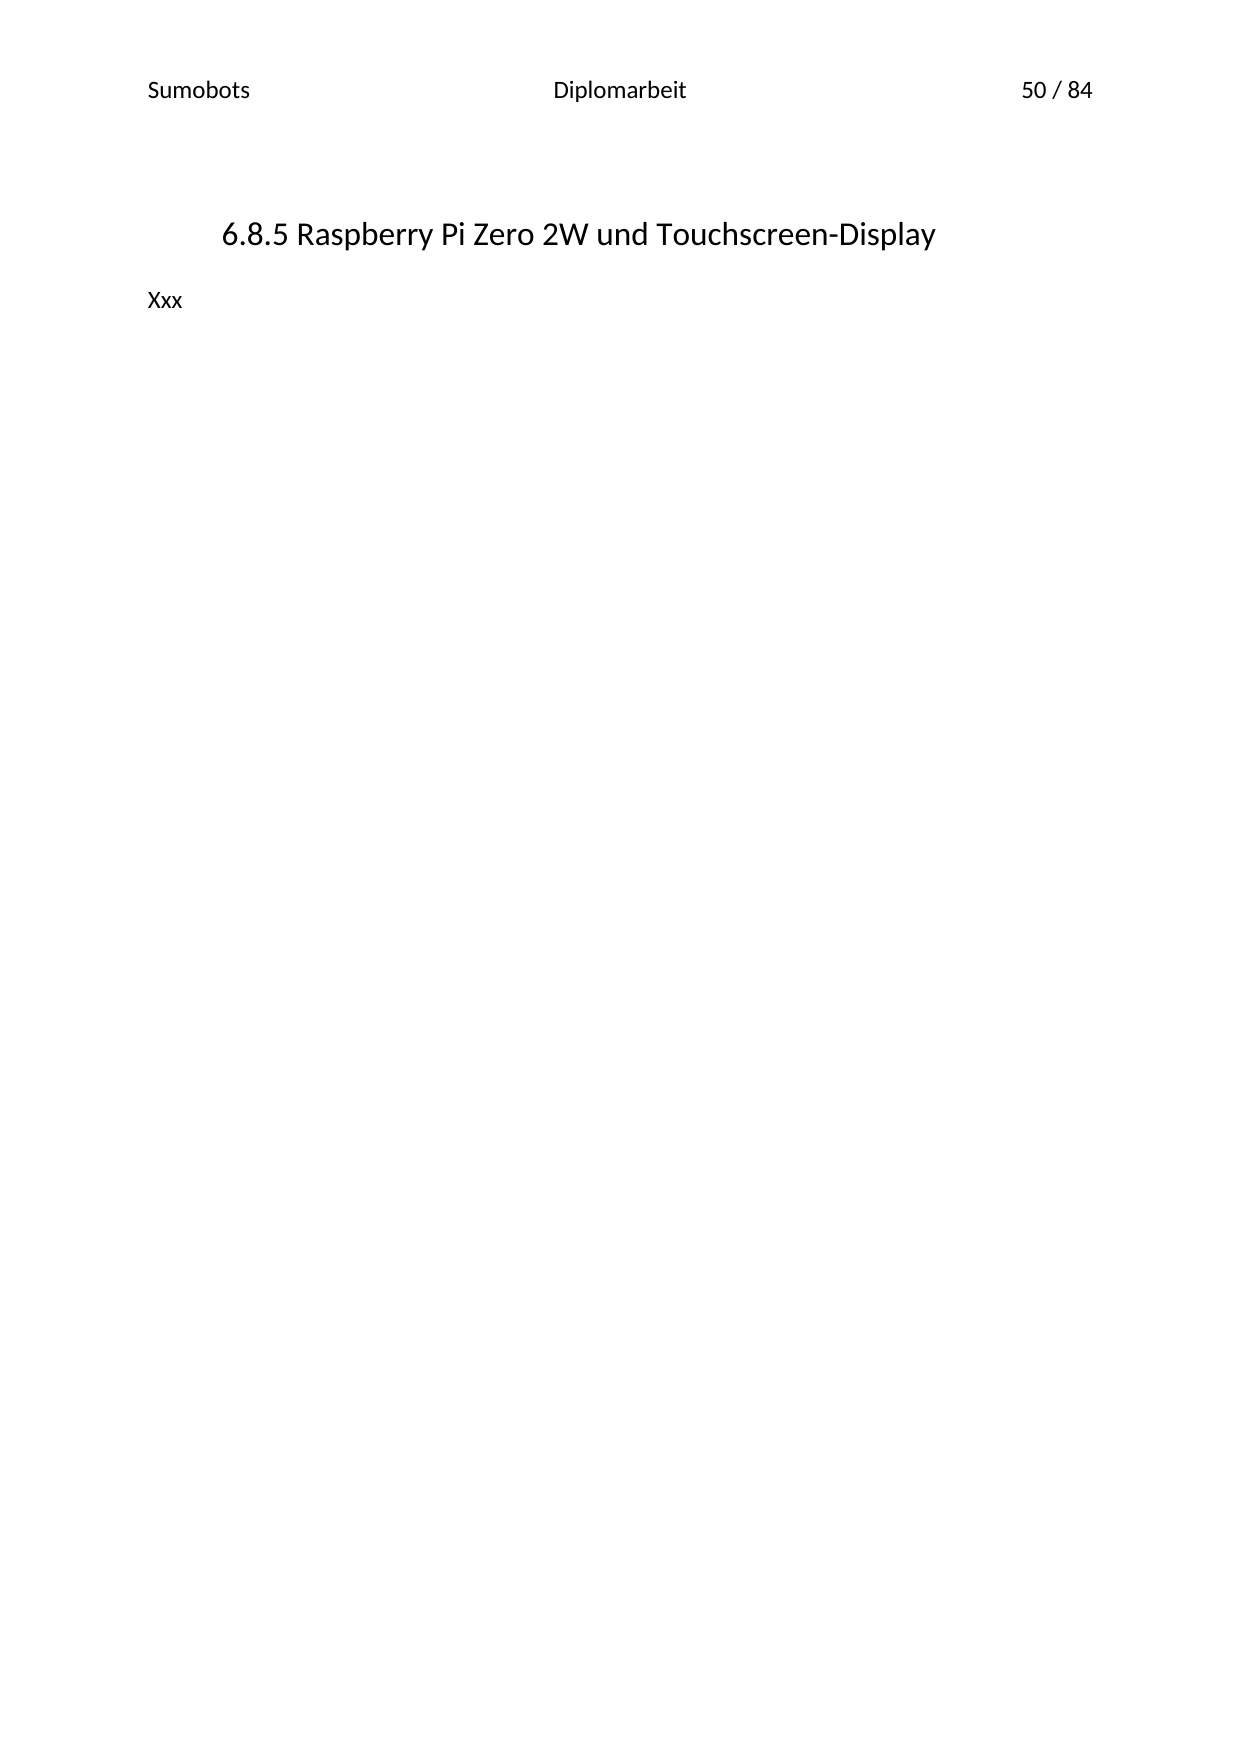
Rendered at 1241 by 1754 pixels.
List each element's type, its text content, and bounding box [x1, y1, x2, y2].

subtitle Raspberry Pi Zero 2W und Touchscreen-Display [221, 213, 1093, 253]
text Xxx [148, 284, 1093, 314]
